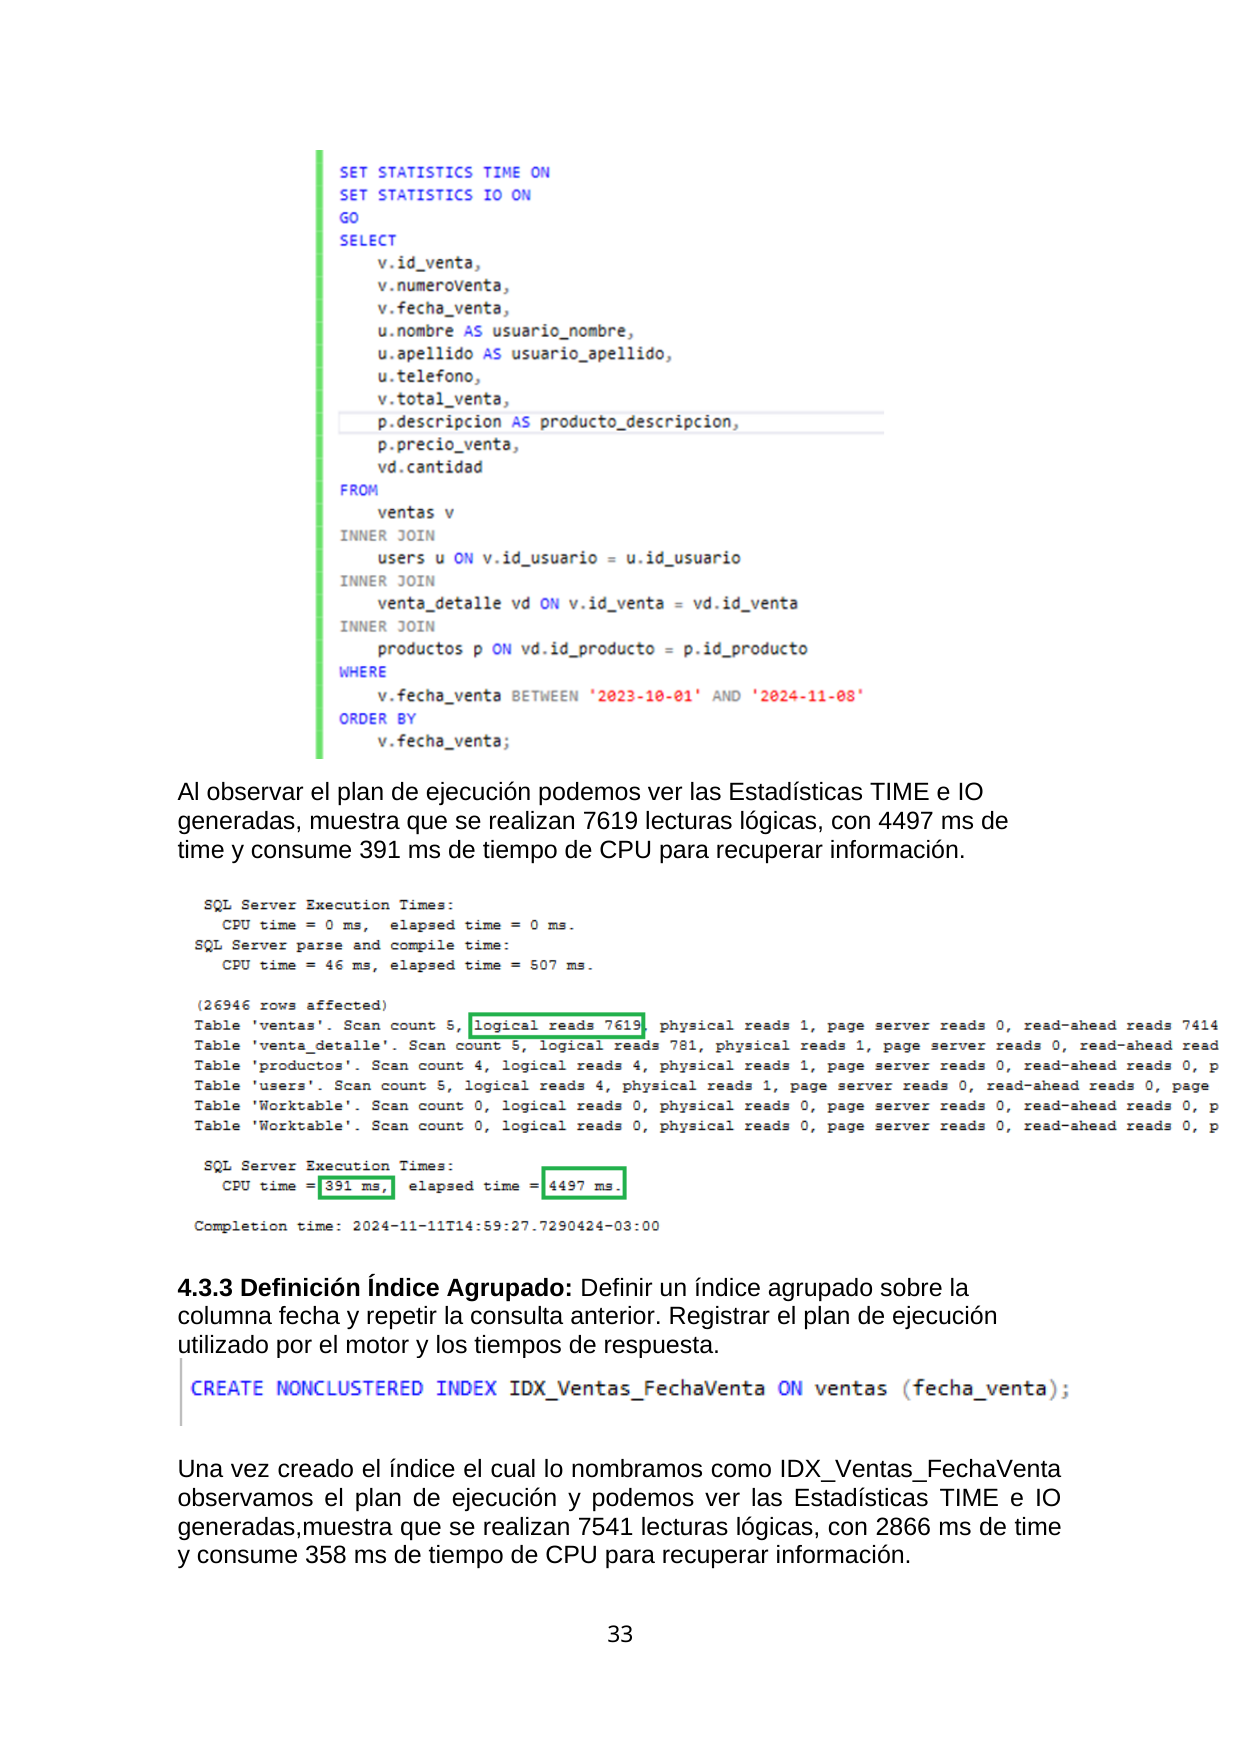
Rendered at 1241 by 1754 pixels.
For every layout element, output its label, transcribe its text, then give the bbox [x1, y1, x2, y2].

picture [177, 1358, 1086, 1426]
text Una vez creado el índice el cual lo nombramos como IDX_Ventas_FechaVenta observamos el plan de ejecución y podemos ver las Estadísticas TIME e IO generadas,muestra que se realizan 7541 lecturas lógicas, con 2866 ms de time y consume 358 ms de tiempo de CPU para recuperar información. [177, 1454, 1063, 1569]
text 4.3.3 Definición Índice Agrupado: Definir un índice agrupado sobre la columna fecha y repetir la consulta anterior. Registrar el plan de ejecución utilizado por el motor y los tiempos de respuesta. [177, 1273, 1063, 1358]
picture [177, 892, 1219, 1244]
picture [313, 150, 885, 759]
